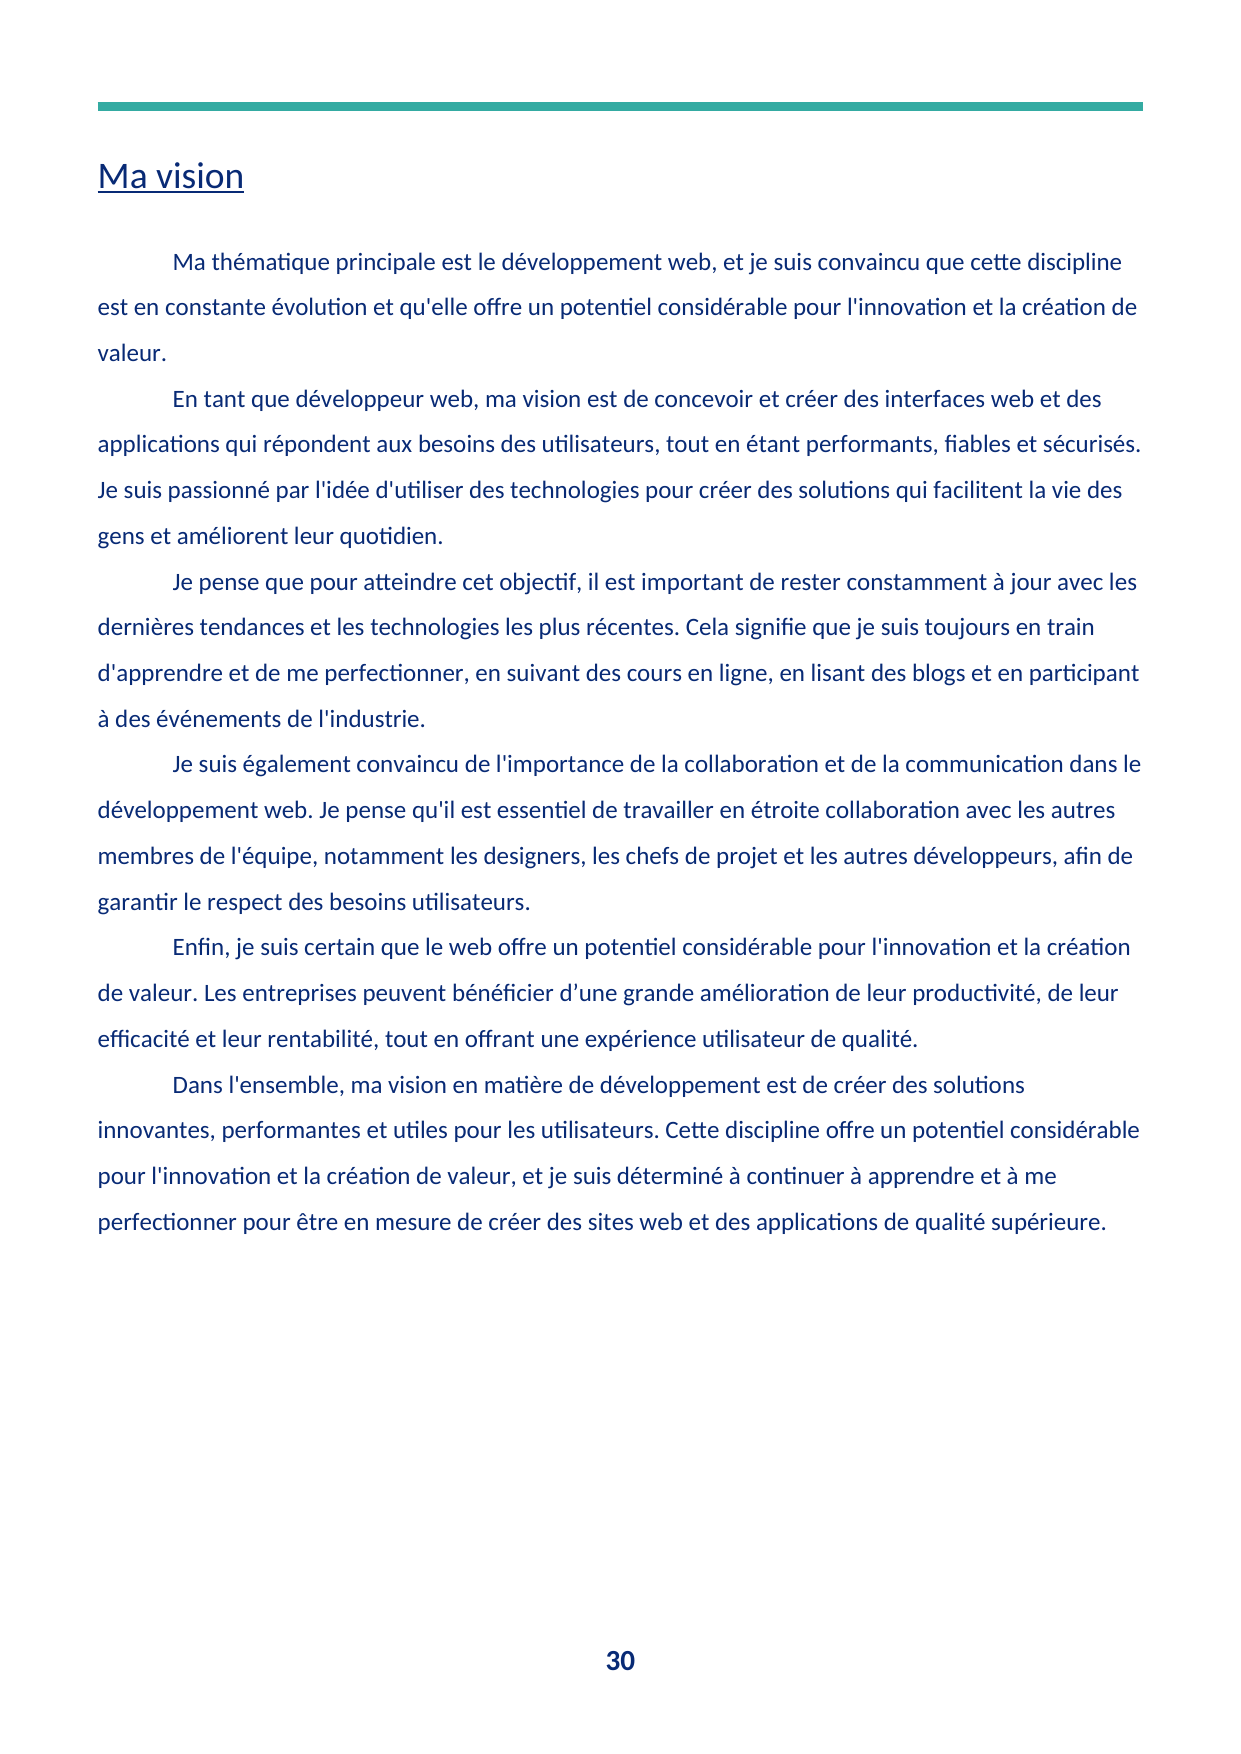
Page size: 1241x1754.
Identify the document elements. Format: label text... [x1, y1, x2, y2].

text En tant que développeur web, ma vision est de concevoir et créer des interfaces web et des applications qui répondent aux besoins des utilisateurs, tout en étant performants, fiables et sécurisés. Je suis passionné par l'idée d'utiliser des technologies pour créer des solutions qui facilitent la vie des gens et améliorent leur quotidien. [97, 383, 1143, 551]
text Ma thématique principale est le développement web, et je suis convaincu que cette discipline est en constante évolution et qu'elle offre un potentiel considérable pour l'innovation et la création de valeur. [97, 246, 1143, 368]
text Dans l'ensemble, ma vision en matière de développement est de créer des solutions innovantes, performantes et utiles pour les utilisateurs. Cette discipline offre un potentiel considérable pour l'innovation et la création de valeur, et je suis déterminé à continuer à apprendre et à me perfectionner pour être en mesure de créer des sites web et des applications de qualité supérieure. [97, 1069, 1143, 1236]
text Je suis également convaincu de l'importance de la collaboration et de la communication dans le développement web. Je pense qu'il est essentiel de travailler en étroite collaboration avec les autres membres de l'équipe, notamment les designers, les chefs de projet et les autres développeurs, afin de garantir le respect des besoins utilisateurs. [97, 749, 1143, 916]
text Enfin, je suis certain que le web offre un potentiel considérable pour l'innovation et la création de valeur. Les entreprises peuvent bénéficier d’une grande amélioration de leur productivité, de leur efficacité et leur rentabilité, tout en offrant une expérience utilisateur de qualité. [97, 932, 1143, 1053]
subtitle Ma vision [97, 152, 1143, 198]
text Je pense que pour atteindre cet objectif, il est important de rester constamment à jour avec les dernières tendances et les technologies les plus récentes. Cela signifie que je suis toujours en train d'apprendre et de me perfectionner, en suivant des cours en ligne, en lisant des blogs et en participant à des événements de l'industrie. [97, 566, 1143, 733]
